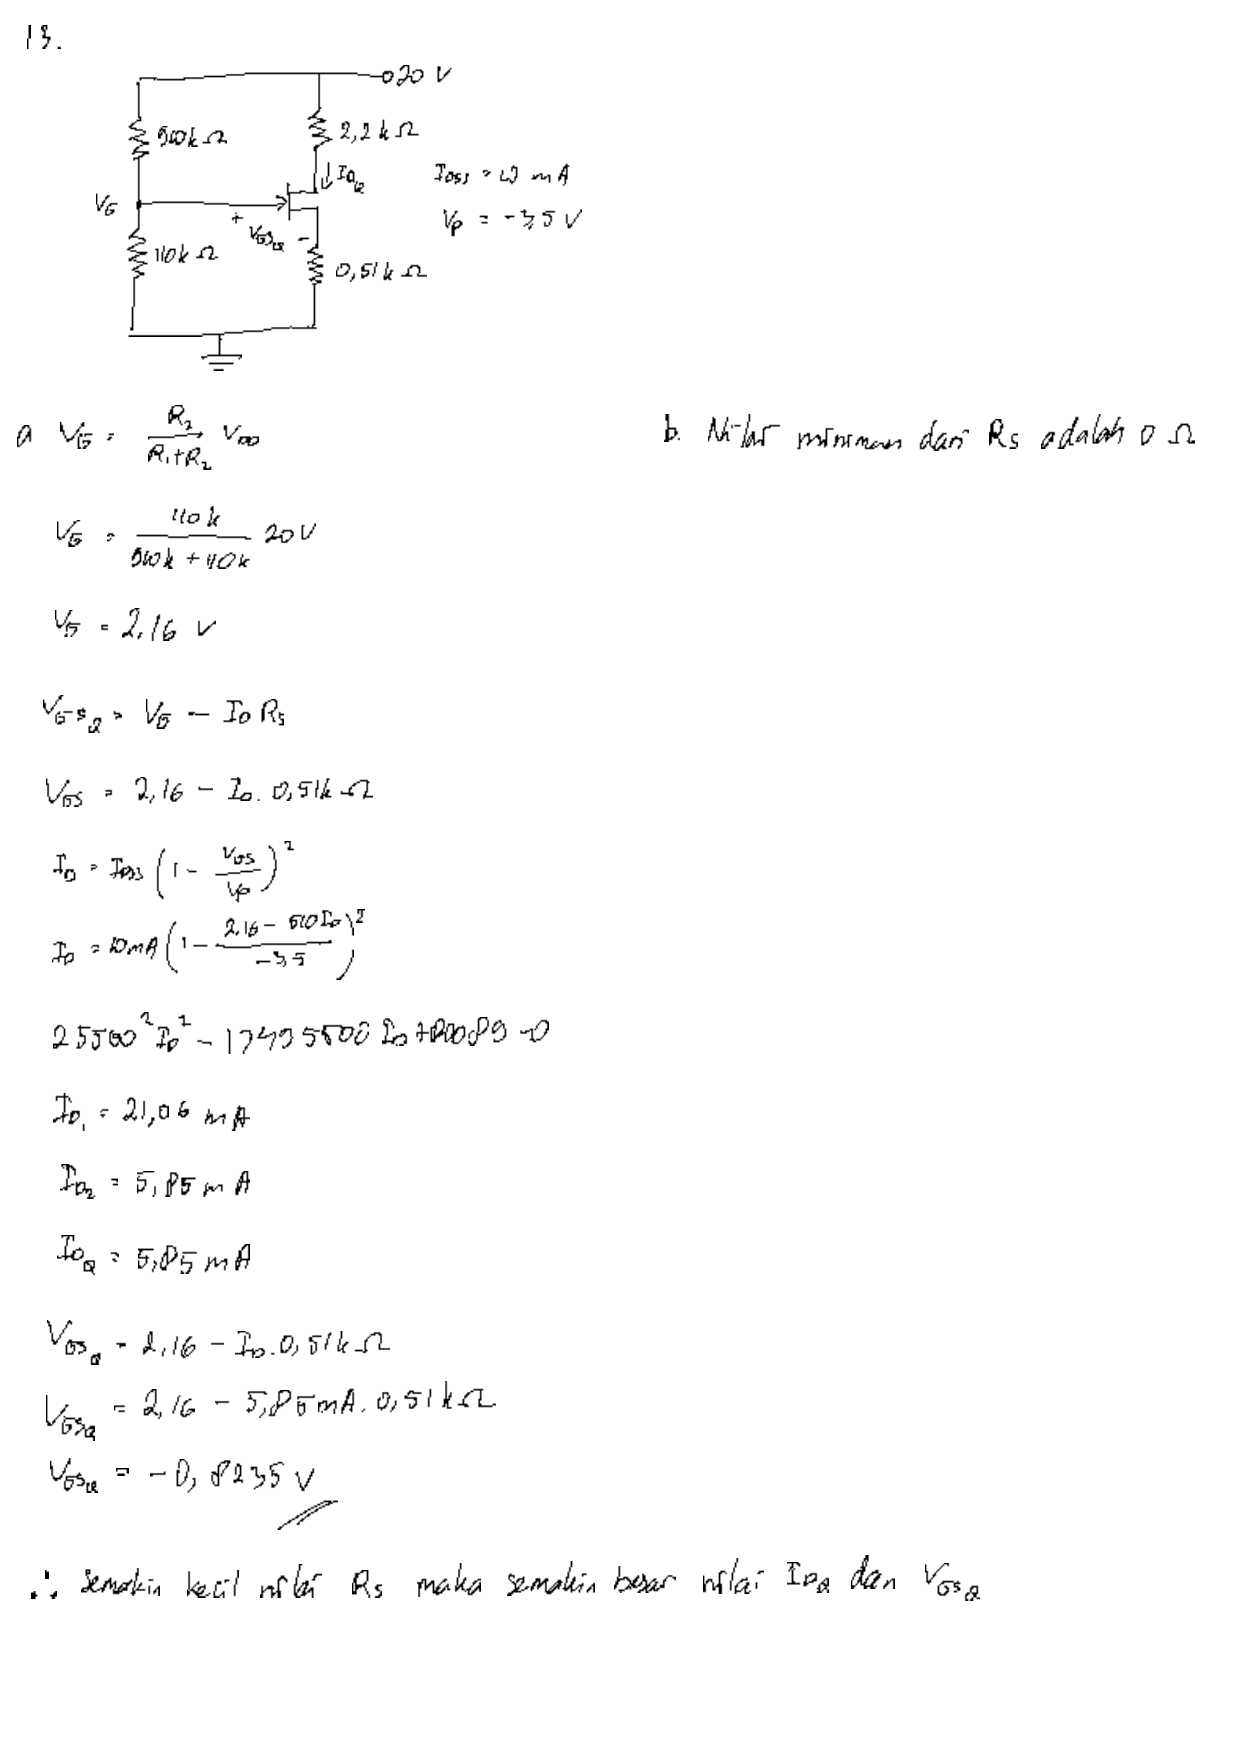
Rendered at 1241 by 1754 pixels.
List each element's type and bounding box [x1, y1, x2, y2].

picture [187, 1570, 239, 1598]
picture [228, 777, 373, 801]
picture [614, 1566, 676, 1593]
picture [31, 1591, 57, 1599]
picture [53, 1012, 369, 1054]
picture [352, 1570, 382, 1598]
picture [146, 699, 284, 729]
picture [114, 1389, 195, 1419]
picture [57, 1235, 119, 1275]
picture [215, 1381, 496, 1418]
picture [60, 422, 114, 449]
picture [107, 506, 316, 569]
picture [989, 419, 1018, 449]
picture [417, 1563, 481, 1597]
picture [50, 1458, 98, 1493]
picture [235, 1331, 390, 1358]
picture [41, 25, 61, 49]
picture [851, 1555, 895, 1589]
picture [1041, 414, 1195, 449]
picture [356, 909, 365, 923]
picture [60, 1164, 118, 1199]
picture [664, 414, 680, 442]
picture [925, 1563, 980, 1601]
picture [52, 841, 354, 980]
picture [138, 1244, 250, 1274]
picture [17, 425, 35, 449]
picture [47, 1320, 224, 1365]
picture [81, 1568, 160, 1596]
picture [708, 414, 969, 451]
picture [96, 65, 582, 371]
picture [55, 610, 108, 637]
picture [150, 1459, 338, 1530]
picture [787, 1562, 829, 1593]
picture [46, 1395, 95, 1441]
picture [137, 1171, 250, 1197]
picture [53, 1093, 169, 1131]
picture [507, 1561, 595, 1596]
picture [260, 1564, 322, 1598]
picture [382, 1017, 549, 1046]
picture [703, 1558, 764, 1594]
picture [27, 25, 31, 49]
picture [178, 1101, 250, 1131]
picture [46, 777, 213, 807]
picture [116, 1468, 129, 1476]
picture [122, 608, 216, 641]
picture [148, 405, 259, 470]
picture [43, 695, 122, 733]
picture [57, 520, 82, 547]
